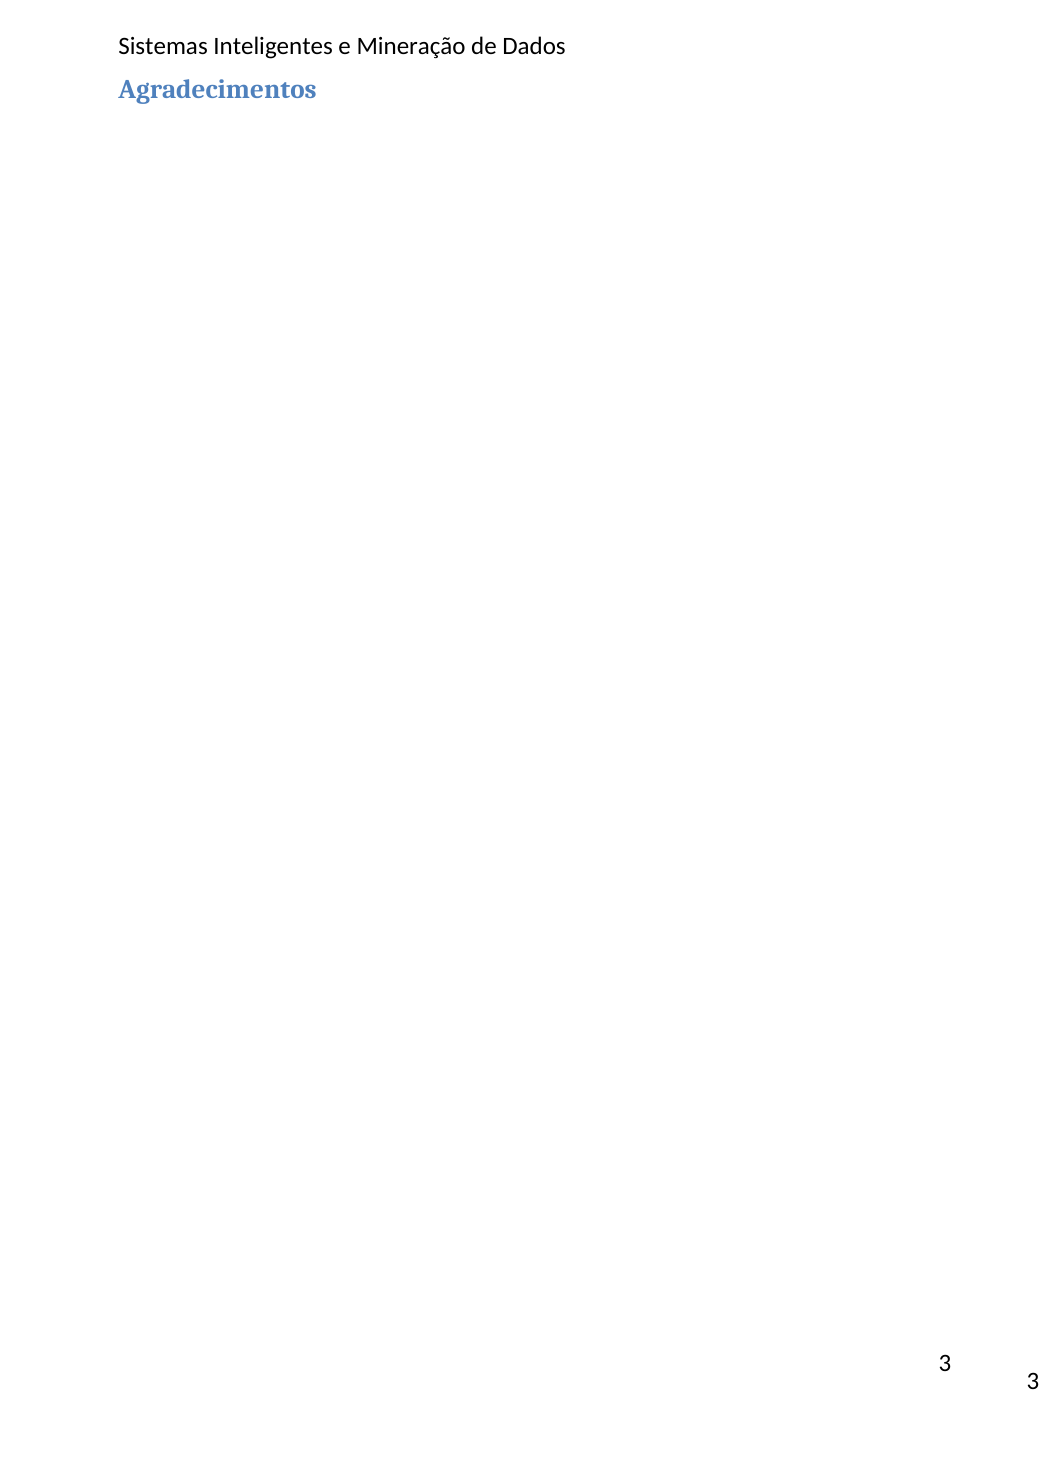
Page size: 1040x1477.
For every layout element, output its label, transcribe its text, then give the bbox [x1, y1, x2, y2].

subtitle Agradecimentos [118, 74, 951, 105]
